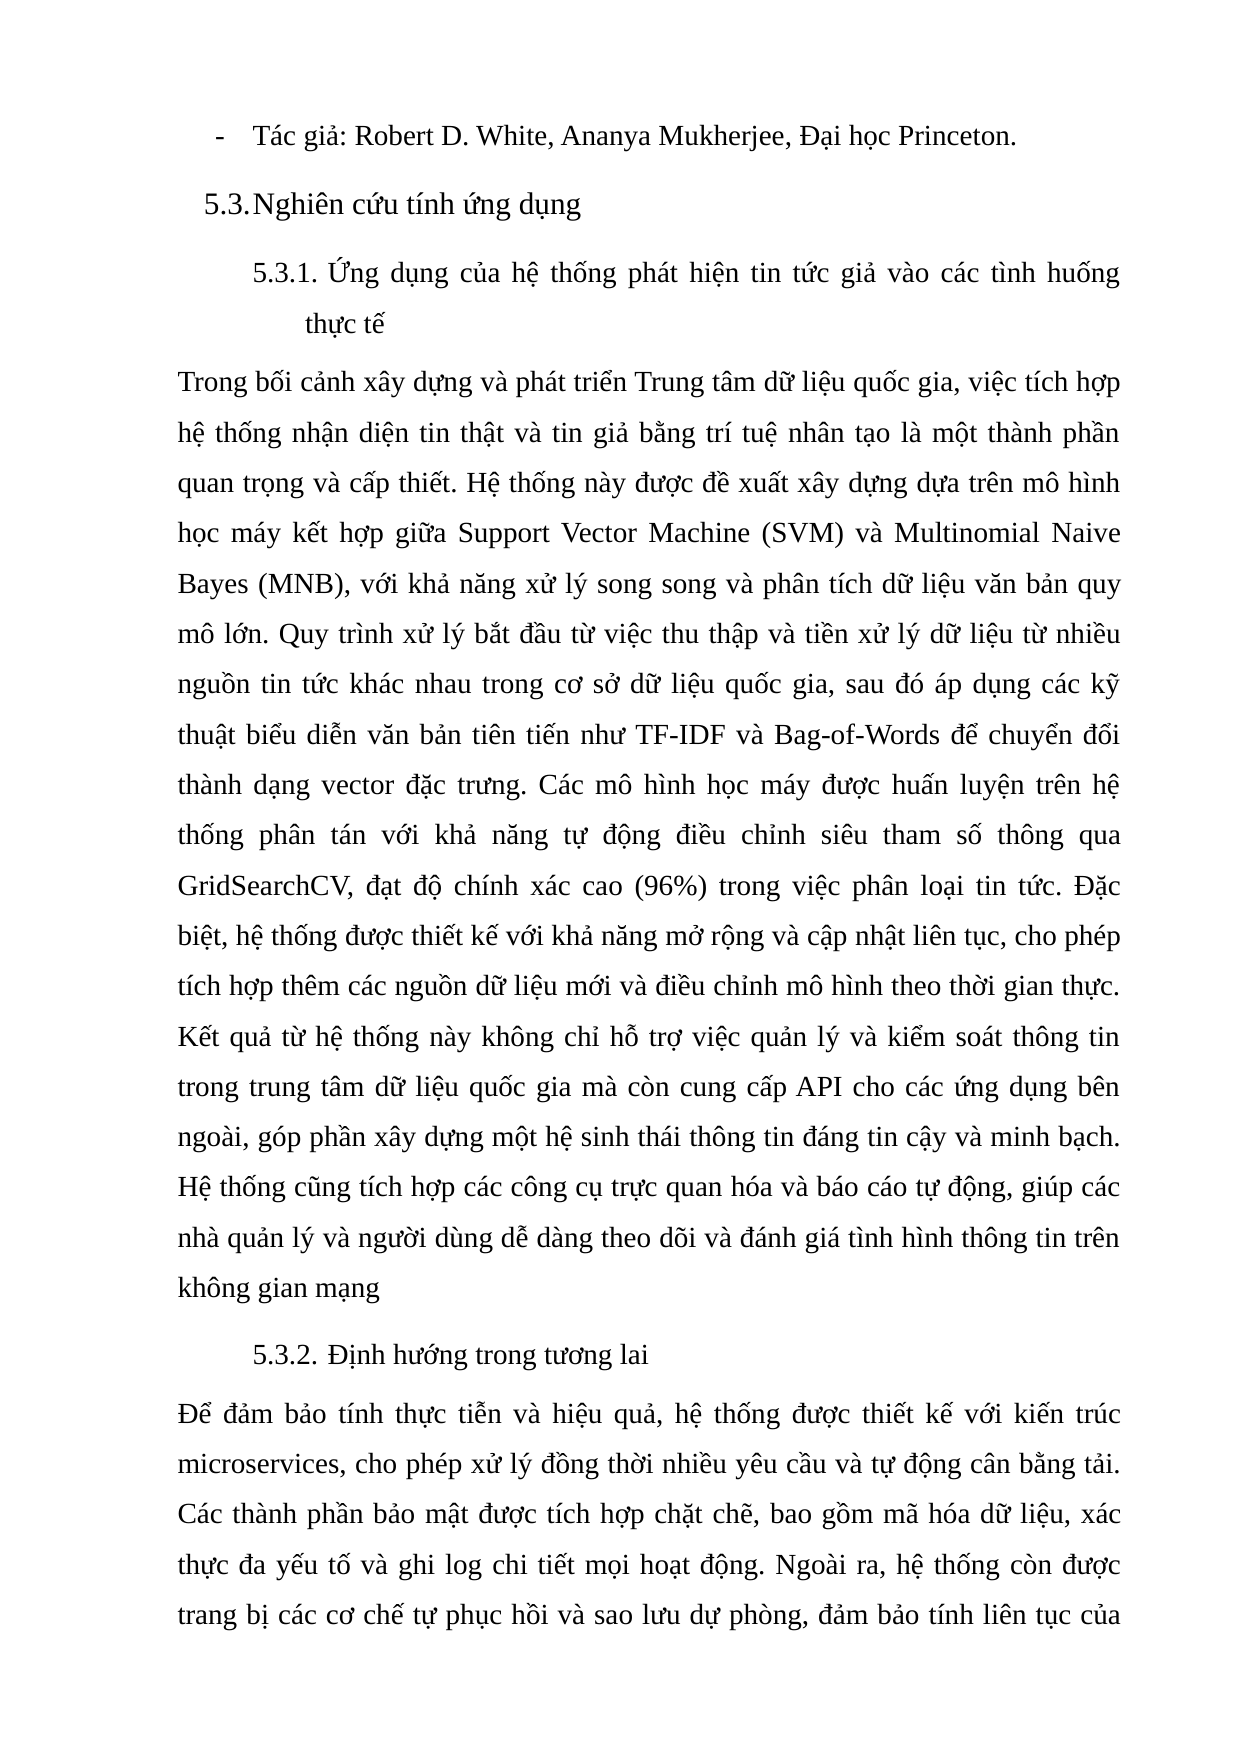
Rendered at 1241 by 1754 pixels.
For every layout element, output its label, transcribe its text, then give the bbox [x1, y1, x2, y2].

text Trong bối cảnh xây dựng và phát triển Trung tâm dữ liệu quốc gia, việc tích hợp hệ thống nhận diện tin thật và tin giả bằng trí tuệ nhân tạo là một thành phần quan trọng và cấp thiết. Hệ thống này được đề xuất xây dựng dựa trên mô hình học máy kết hợp giữa Support Vector Machine (SVM) và Multinomial Naive Bayes (MNB), với khả năng xử lý song song và phân tích dữ liệu văn bản quy mô lớn. Quy trình xử lý bắt đầu từ việc thu thập và tiền xử lý dữ liệu từ nhiều nguồn tin tức khác nhau trong cơ sở dữ liệu quốc gia, sau đó áp dụng các kỹ thuật biểu diễn văn bản tiên tiến như TF-IDF và Bag-of-Words để chuyển đổi thành dạng vector đặc trưng. Các mô hình học máy được huấn luyện trên hệ thống phân tán với khả năng tự động điều chỉnh siêu tham số thông qua GridSearchCV, đạt độ chính xác cao (96%) trong việc phân loại tin tức. Đặc biệt, hệ thống được thiết kế với khả năng mở rộng và cập nhật liên tục, cho phép tích hợp thêm các nguồn dữ liệu mới và điều chỉnh mô hình theo thời gian thực. Kết quả từ hệ thống này không chỉ hỗ trợ việc quản lý và kiểm soát thông tin trong trung tâm dữ liệu quốc gia mà còn cung cấp API cho các ứng dụng bên ngoài, góp phần xây dựng một hệ sinh thái thông tin đáng tin cậy và minh bạch. Hệ thống cũng tích hợp các công cụ trực quan hóa và báo cáo tự động, giúp các nhà quản lý và người dùng dễ dàng theo dõi và đánh giá tình hình thông tin trên không gian mạng [177, 364, 1122, 1304]
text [177, 1396, 1122, 1631]
subtitle Ứng dụng của hệ thống phát hiện tin tức giả vào các tình huống thực tế [252, 256, 1122, 339]
list Tác giả: Robert D. White, Ananya Mukherjee, Đại học Princeton. [215, 118, 1122, 152]
subtitle Định hướng trong tương lai [252, 1337, 1122, 1371]
subtitle Nghiên cứu tính ứng dụng [204, 185, 1107, 221]
